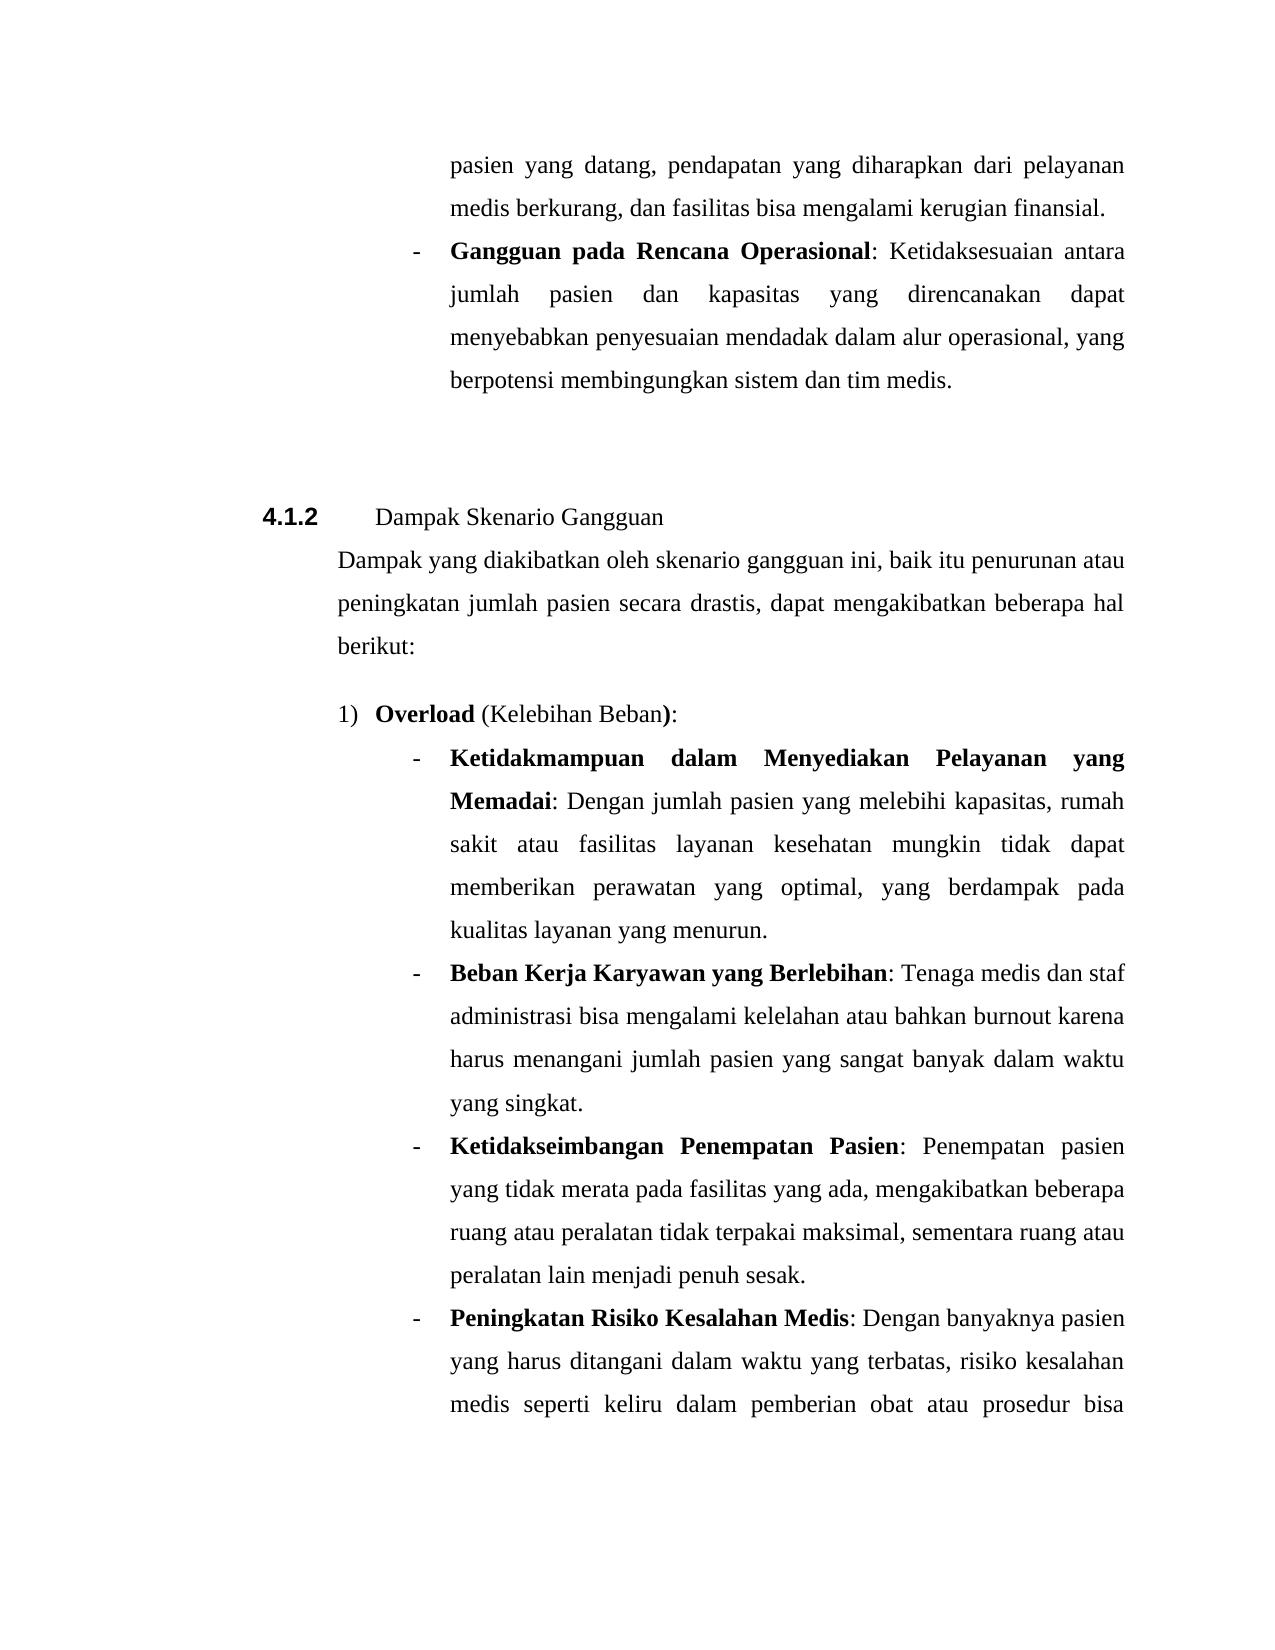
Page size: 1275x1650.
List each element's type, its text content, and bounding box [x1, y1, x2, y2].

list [412, 150, 1125, 222]
text Dampak yang diakibatkan oleh skenario gangguan ini, baik itu penurunan atau peningkatan jumlah pasien secara drastis, dapat mengakibatkan beberapa hal berikut: [337, 545, 1125, 660]
list Ketidakseimbangan Penempatan Pasien: Penempatan pasien yang tidak merata pada fasilitas yang ada, mengakibatkan beberapa ruang atau peralatan tidak terpakai maksimal, sementara ruang atau peralatan lain menjadi penuh sesak. [412, 1131, 1125, 1289]
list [412, 1303, 1125, 1418]
list Beban Kerja Karyawan yang Berlebihan: Tenaga medis dan staf administrasi bisa mengalami kelelahan atau bahkan burnout karena harus menangani jumlah pasien yang sangat banyak dalam waktu yang singkat. [412, 958, 1125, 1116]
list Ketidakmampuan dalam Menyediakan Pelayanan yang Memadai: Dengan jumlah pasien yang melebihi kapasitas, rumah sakit atau fasilitas layanan kesehatan mungkin tidak dapat memberikan perawatan yang optimal, yang berdampak pada kualitas layanan yang menurun. [412, 743, 1125, 944]
list Overload (Kelebihan Beban): [337, 699, 1125, 728]
list Dampak Skenario Gangguan [262, 502, 1125, 531]
list Gangguan pada Rencana Operasional: Ketidaksesuaian antara jumlah pasien dan kapasitas yang direncanakan dapat menyebabkan penyesuaian mendadak dalam alur operasional, yang berpotensi membingungkan sistem dan tim medis. [412, 236, 1125, 394]
